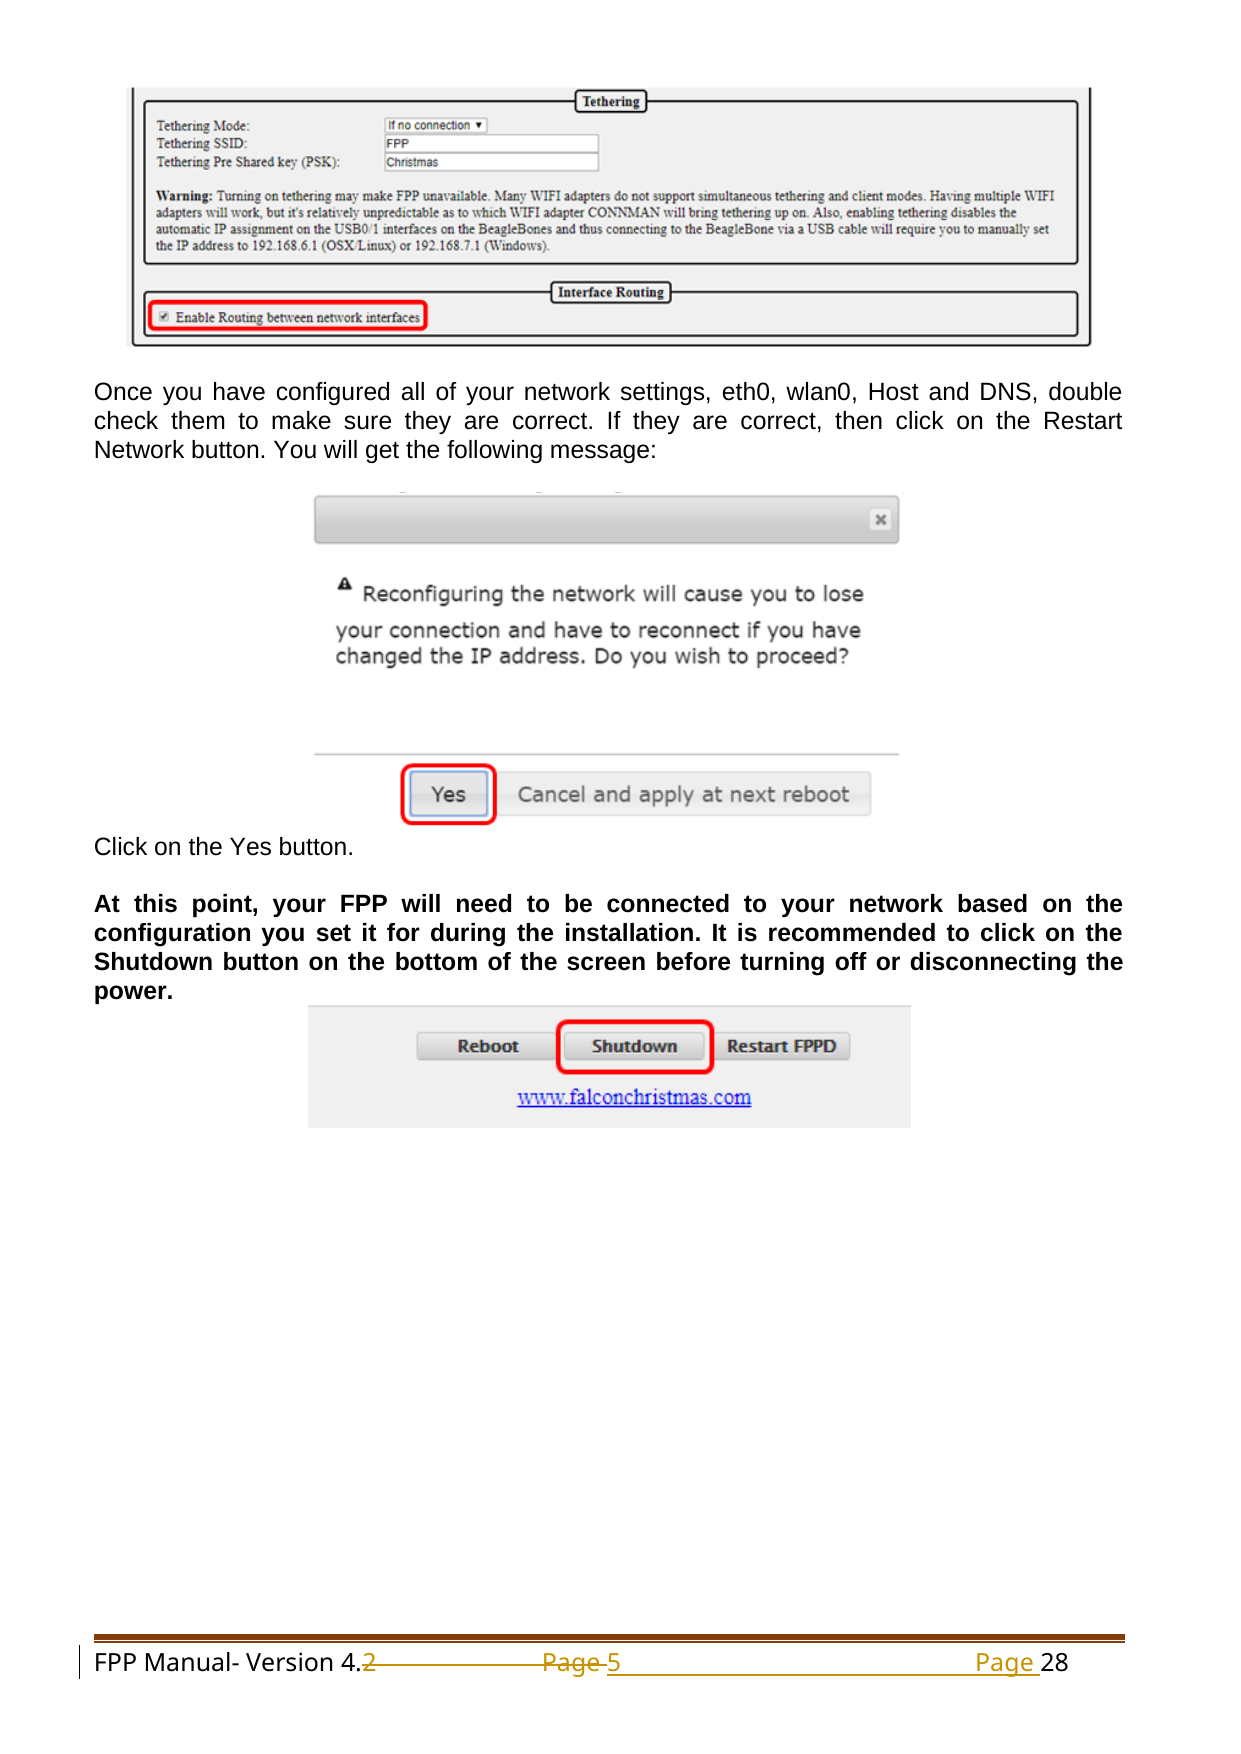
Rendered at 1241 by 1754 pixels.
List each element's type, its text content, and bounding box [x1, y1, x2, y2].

picture [125, 84, 1093, 349]
picture [311, 492, 908, 832]
text Click on the Yes button. [94, 832, 1125, 861]
picture [307, 1004, 912, 1128]
text At this point, your FPP will need to be connected to your network based on the configuration you set it for during the installation. It is recommended to click on the Shutdown button on the bottom of the screen before turning off or disconnecting the power. [94, 889, 1125, 1004]
text Once you have configured all of your network settings, eth0, wlan0, Host and DNS, double check them to make sure they are correct. If they are correct, then click on the Restart Network button. You will get the following message: [94, 377, 1125, 463]
